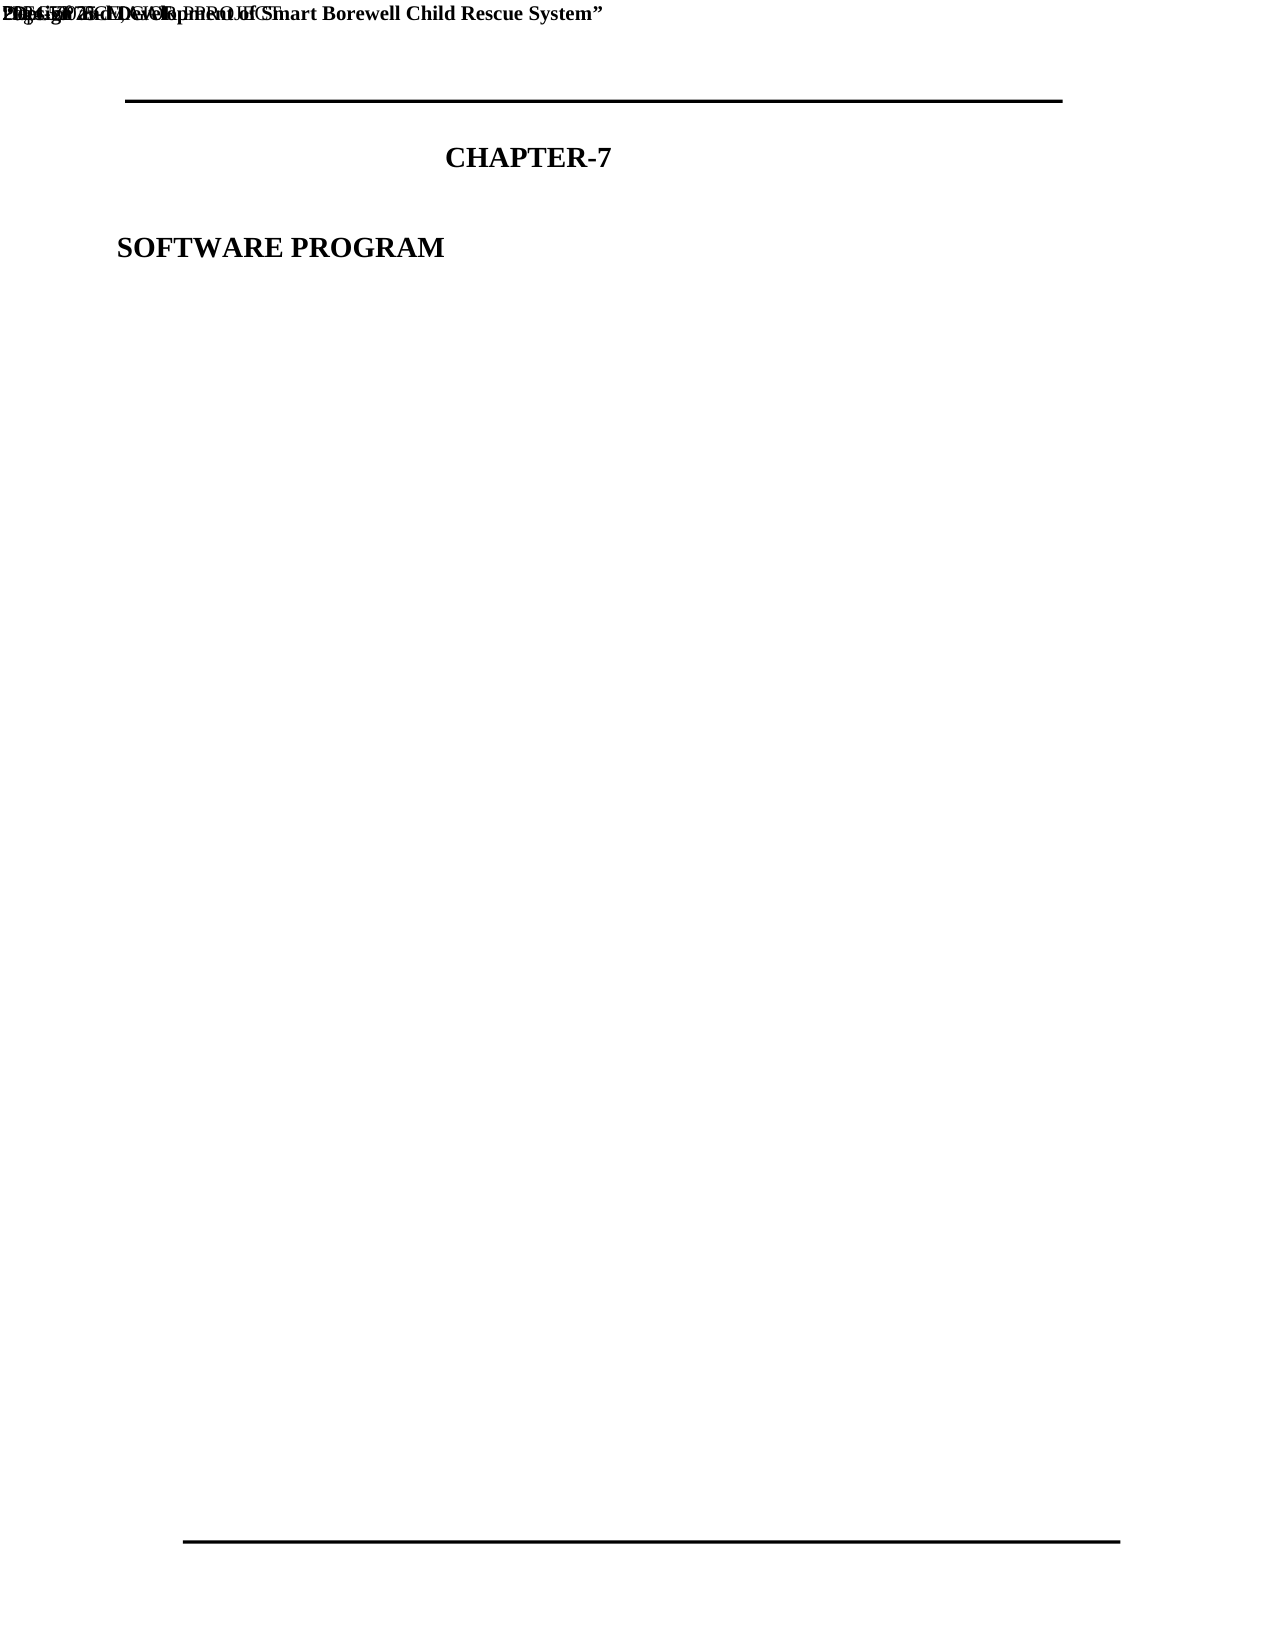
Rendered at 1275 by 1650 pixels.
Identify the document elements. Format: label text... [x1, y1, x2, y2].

text SOFTWARE PROGRAM [117, 230, 1198, 263]
text CHAPTER-7 [117, 140, 1198, 173]
